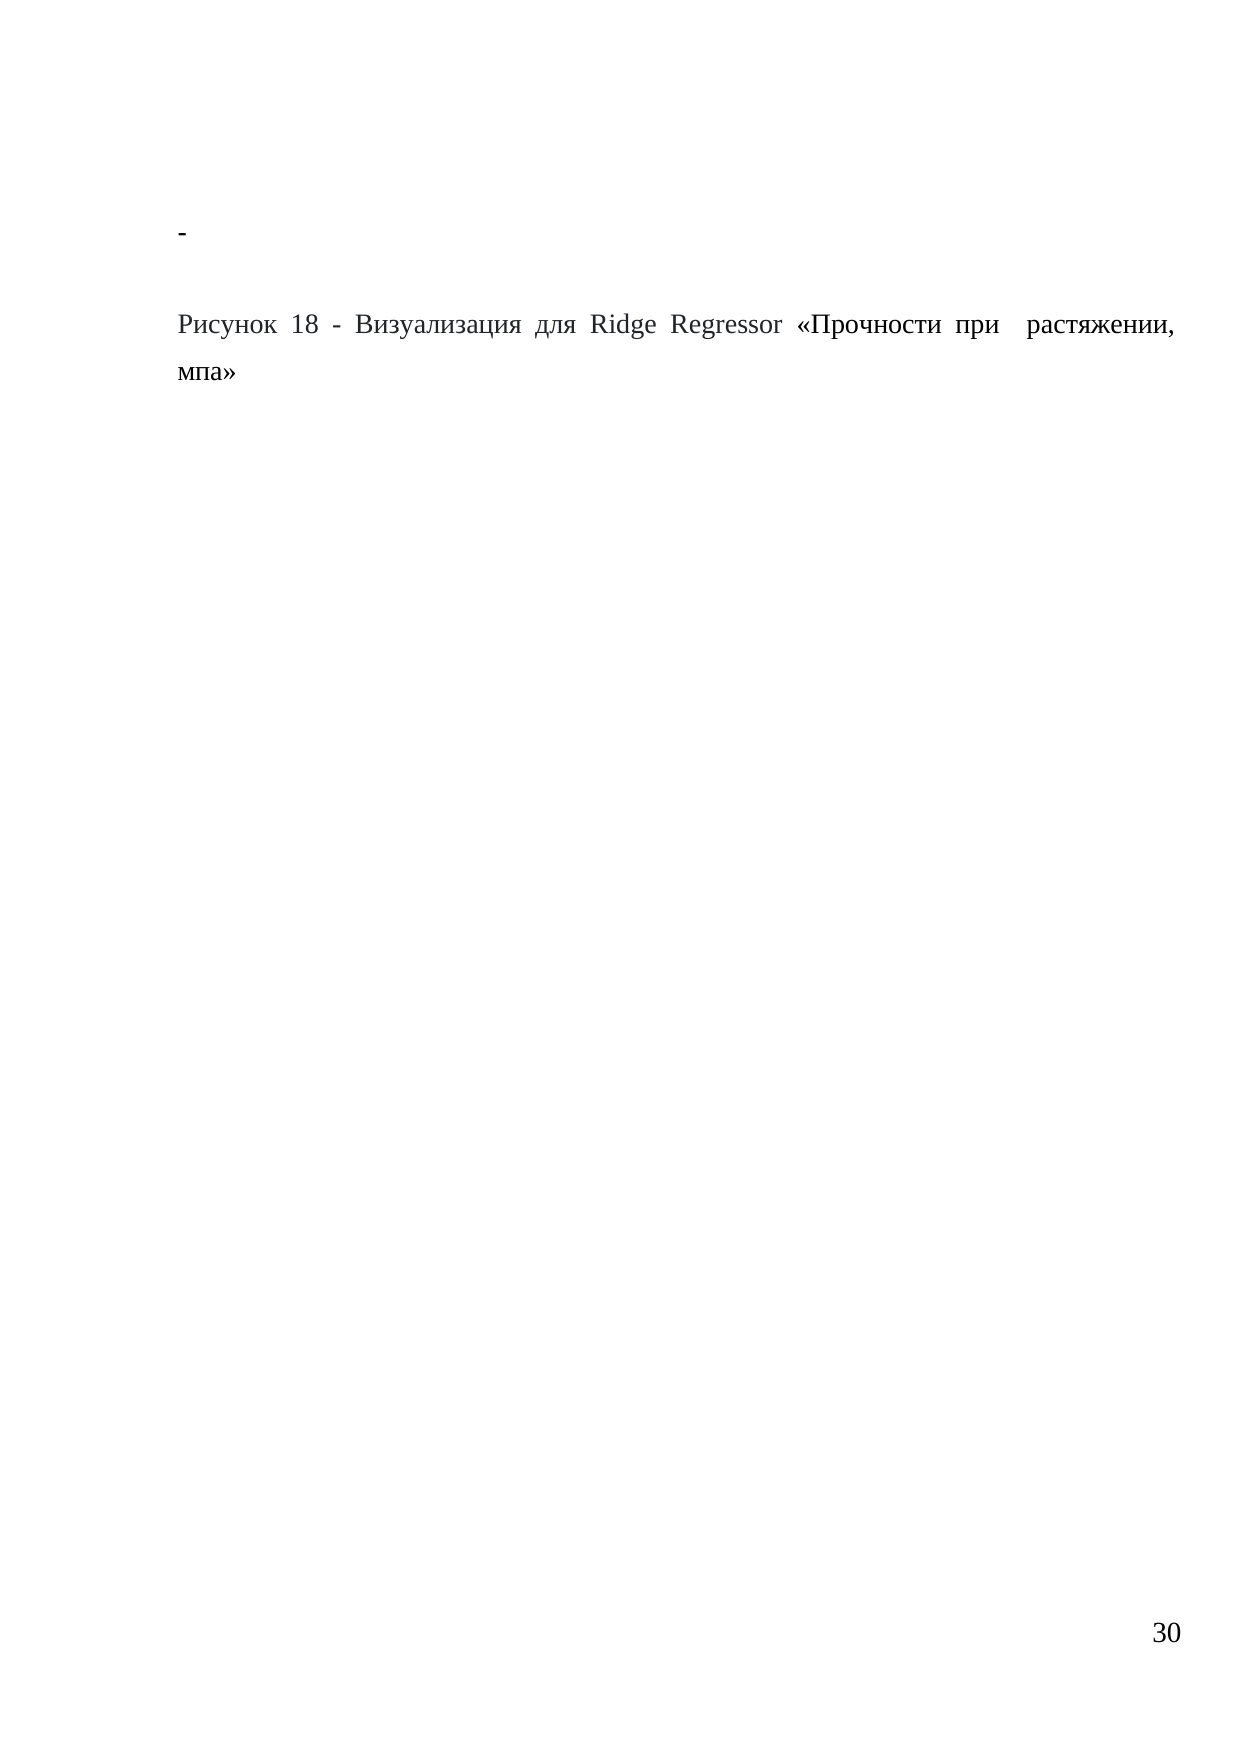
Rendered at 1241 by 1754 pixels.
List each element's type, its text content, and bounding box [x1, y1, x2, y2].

text Рисунок 18 - Визуализация для Ridge Regressor «Прочности при растяжении, мпа» [177, 307, 1175, 386]
